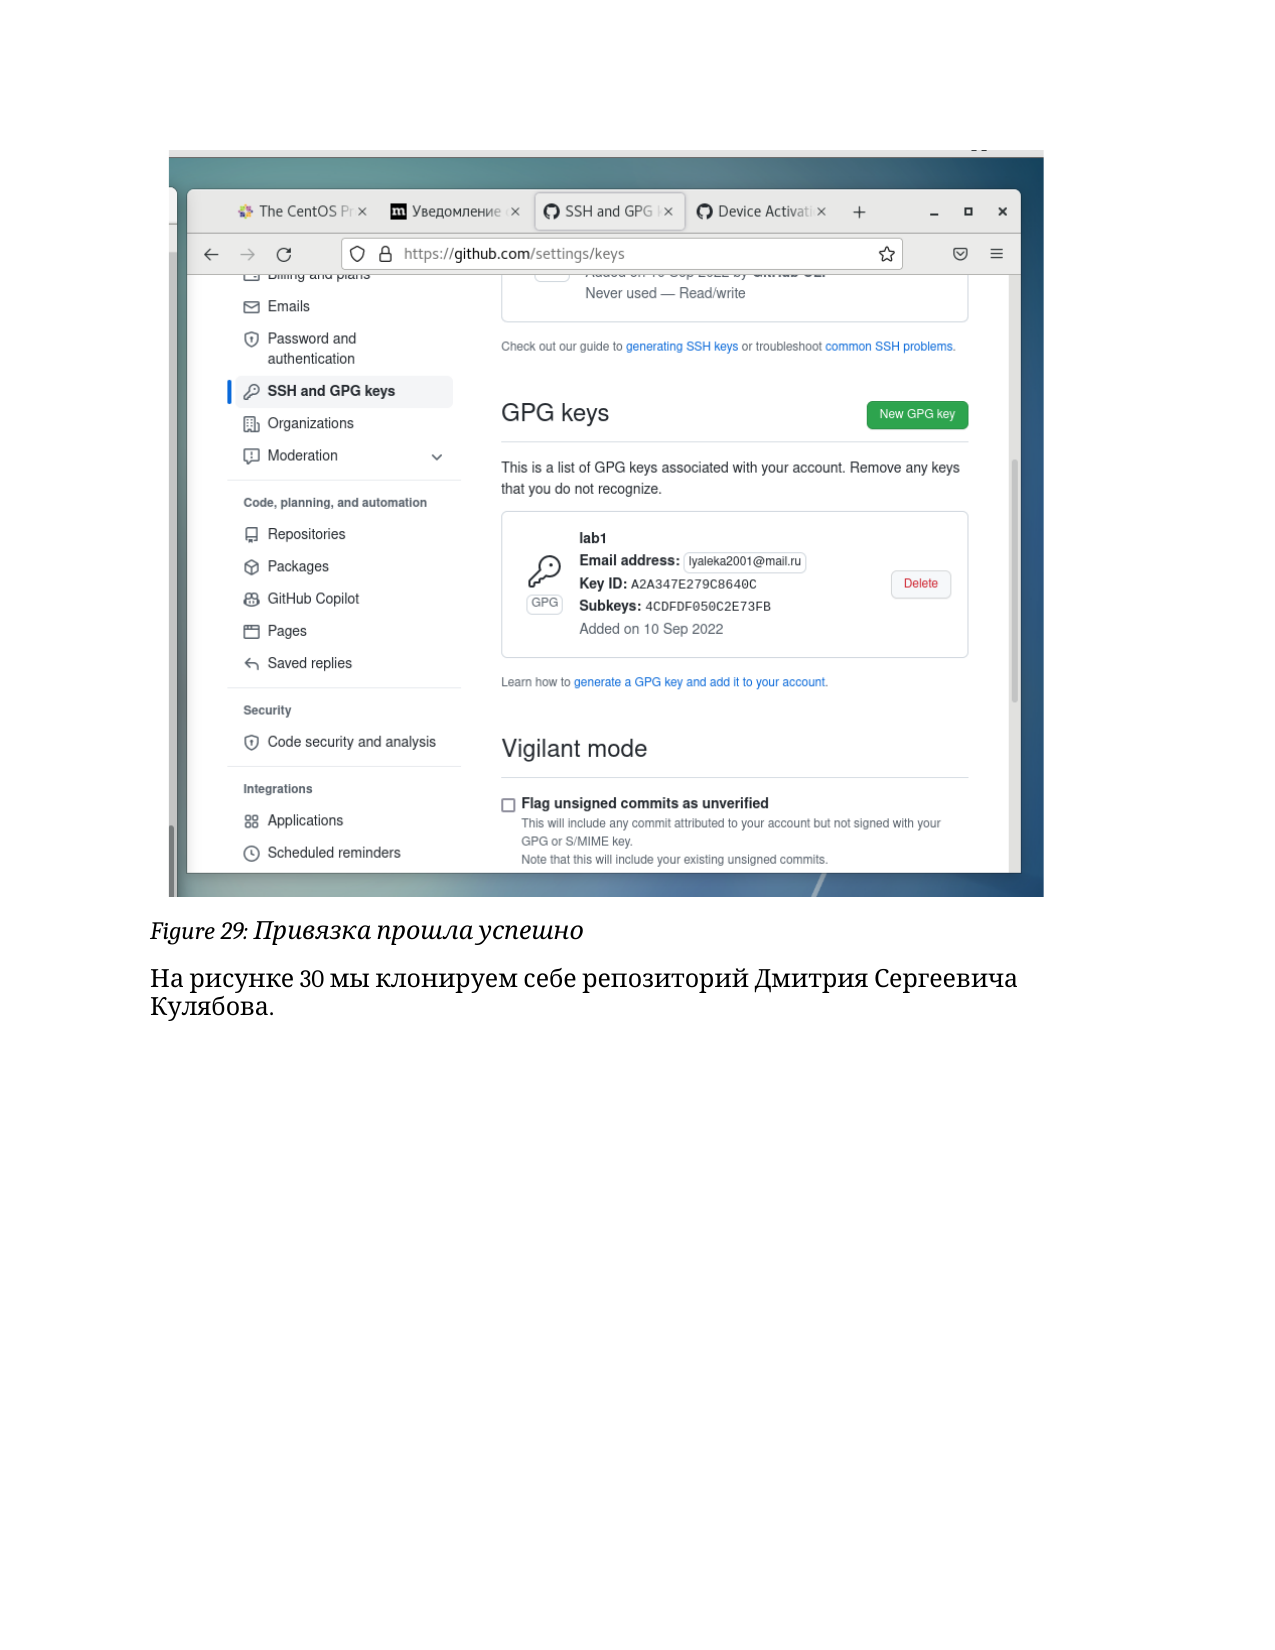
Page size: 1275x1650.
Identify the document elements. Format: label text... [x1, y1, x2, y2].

text На рисунке 30 мы клонируем себе репозиторий Дмитрия Сергеевича Кулябова. [150, 964, 1125, 1022]
picture [168, 150, 1044, 897]
text Figure 29: Привязка прошла успешно [150, 917, 1125, 946]
